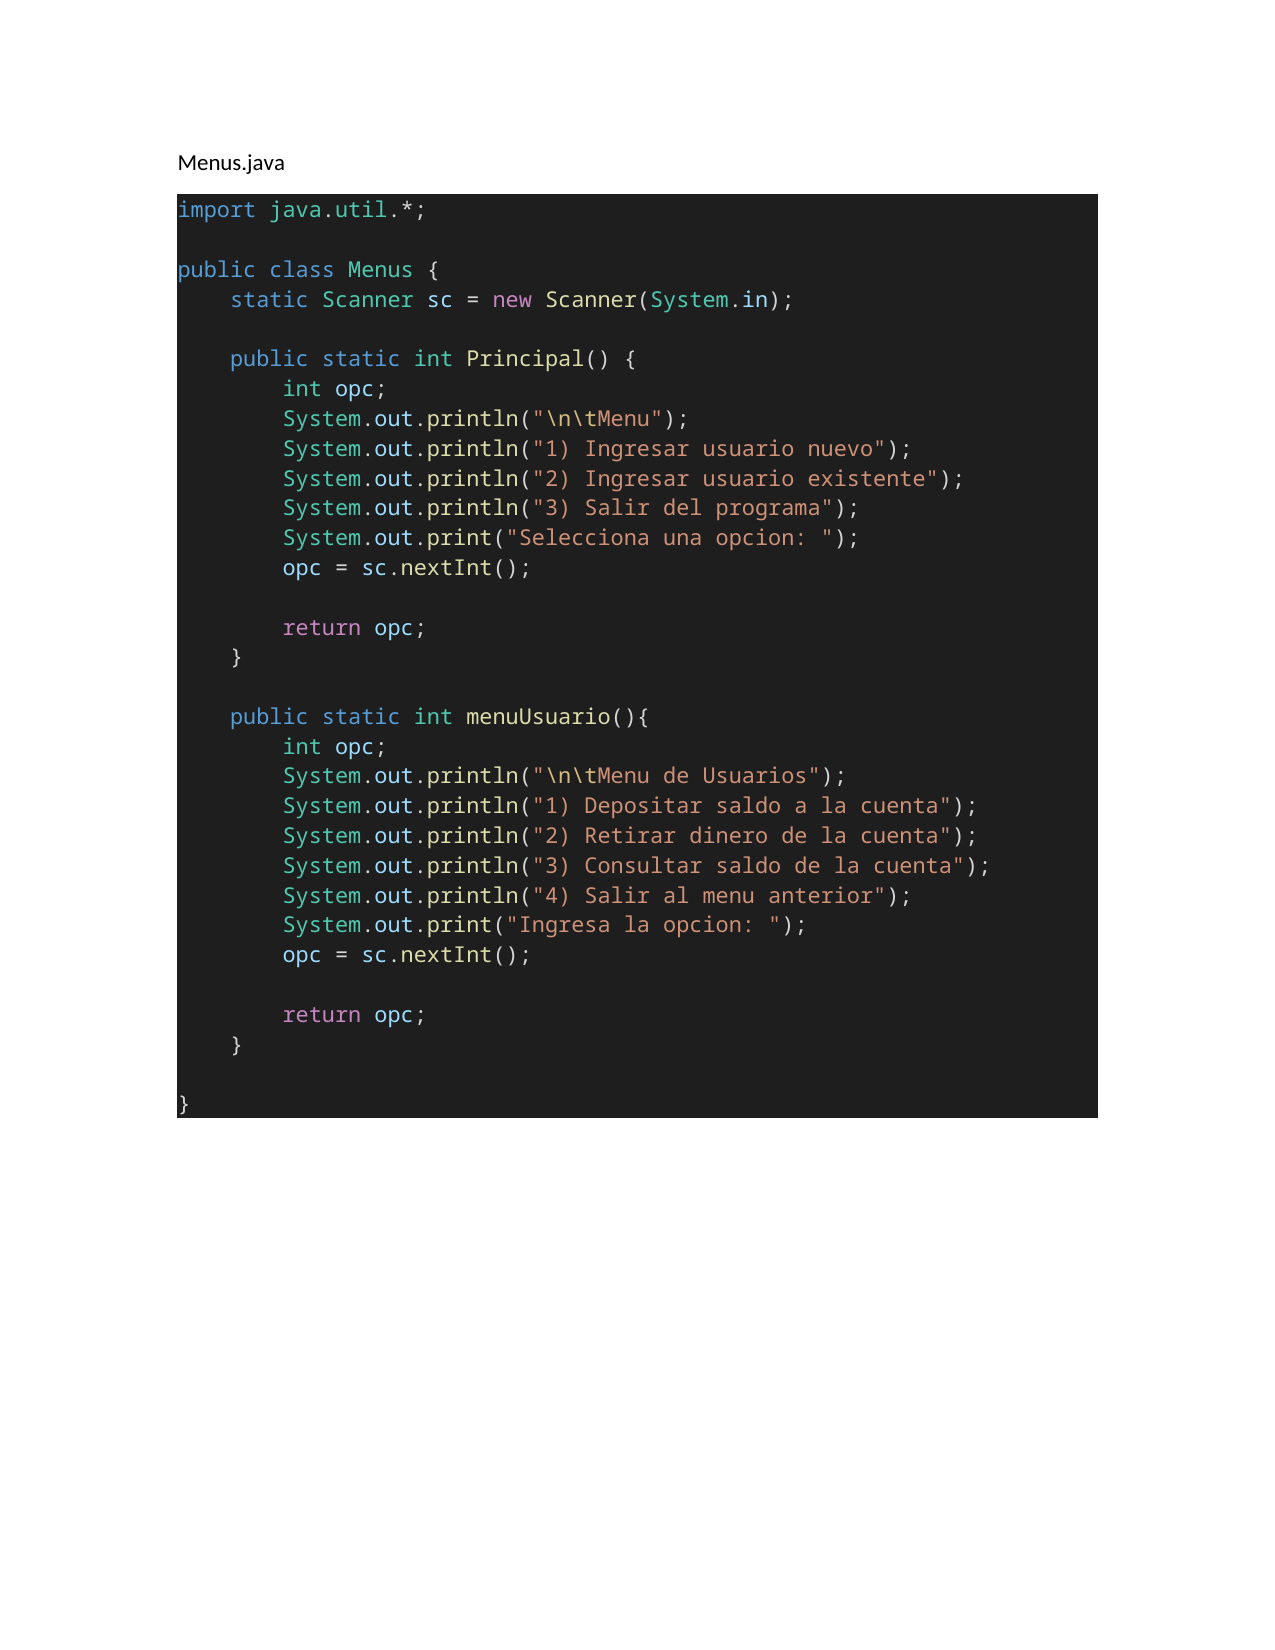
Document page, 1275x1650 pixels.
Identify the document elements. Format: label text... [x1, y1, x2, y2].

text System.out.println("3) Consultar saldo de la cuenta"); [177, 850, 1098, 880]
text import java.util.*; [177, 194, 1098, 224]
text System.out.print("Selecciona una opcion: "); [177, 522, 1098, 552]
text System.out.print("Ingresa la opcion: "); [177, 909, 1098, 939]
text System.out.println("\n\tMenu"); [177, 403, 1098, 433]
text System.out.println("3) Salir del programa"); [177, 492, 1098, 522]
text public class Menus { [177, 254, 1098, 284]
text opc = sc.nextInt(); [177, 939, 1098, 969]
text opc = sc.nextInt(); [177, 552, 1098, 582]
text System.out.println("1) Depositar saldo a la cuenta"); [177, 790, 1098, 820]
text static Scanner sc = new Scanner(System.in); [177, 284, 1098, 314]
text return opc; [177, 999, 1098, 1029]
text Menus.java [177, 148, 1098, 176]
text public static int menuUsuario(){ [177, 701, 1098, 731]
text public static int Principal() { [177, 343, 1098, 373]
text return opc; [177, 612, 1098, 641]
text } [177, 1088, 1098, 1118]
text System.out.println("2) Ingresar usuario existente"); [177, 463, 1098, 492]
text System.out.println("4) Salir al menu anterior"); [177, 880, 1098, 909]
text } [177, 1029, 1098, 1058]
text int opc; [177, 373, 1098, 403]
text } [177, 641, 1098, 671]
text System.out.println("1) Ingresar usuario nuevo"); [177, 433, 1098, 463]
text System.out.println("\n\tMenu de Usuarios"); [177, 761, 1098, 790]
text int opc; [177, 731, 1098, 761]
text System.out.println("2) Retirar dinero de la cuenta"); [177, 820, 1098, 850]
